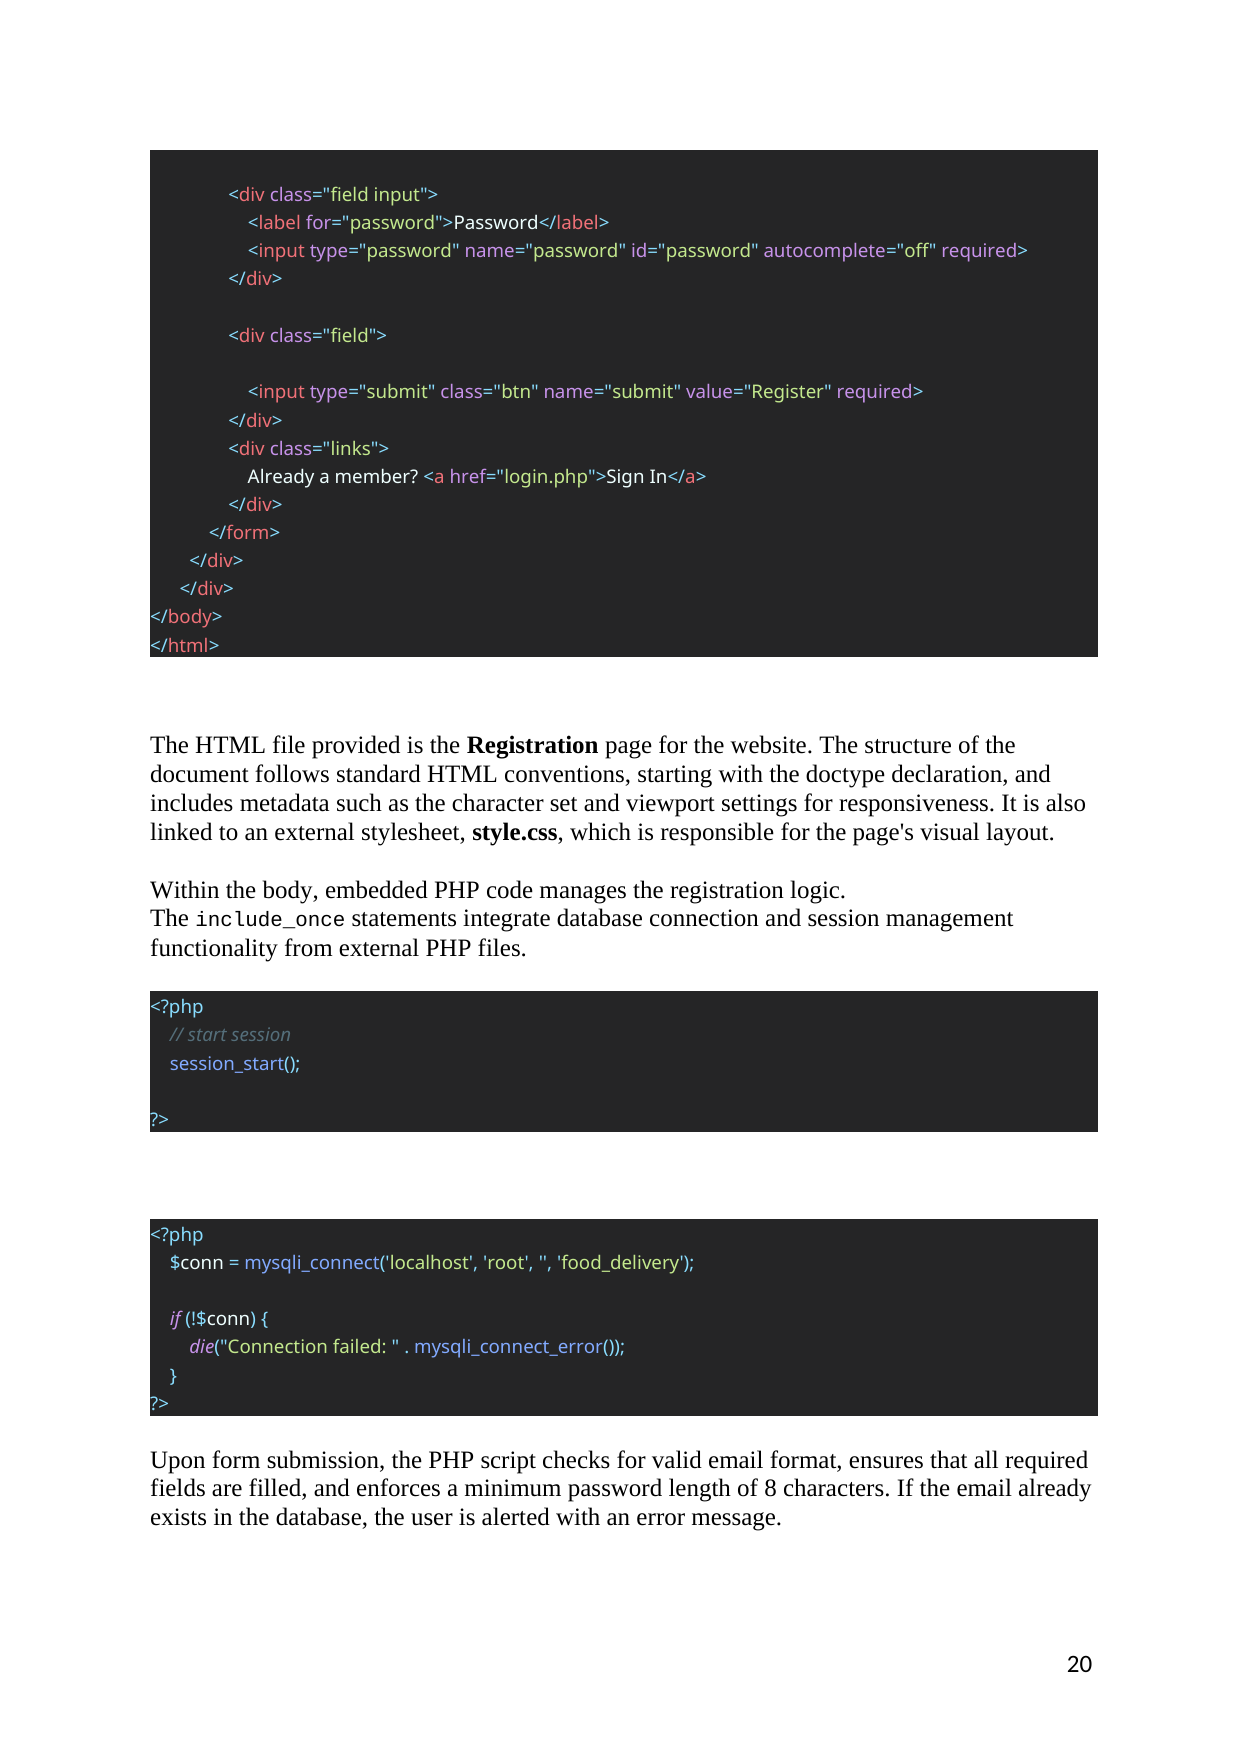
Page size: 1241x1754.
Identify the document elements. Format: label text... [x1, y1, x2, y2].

text The HTML file provided is the Registration page for the website. The structure of the document follows standard HTML conventions, starting with the doctype declaration, and includes metadata such as the character set and viewport settings for responsiveness. It is also linked to an external stylesheet, style.css, which is responsible for the page's visual layout. [150, 731, 1098, 846]
text if (!$conn) { [150, 1303, 1098, 1331]
text session_start(); [150, 1047, 1098, 1075]
text Upon form submission, the PHP script checks for valid email format, ensures that all required fields are filled, and enforces a minimum password length of 8 characters. If the email already exists in the database, the user is alerted with an error message. [150, 1445, 1098, 1531]
text // start session [150, 1019, 1098, 1047]
text </body> [150, 601, 1098, 629]
text <div class="field"> [150, 319, 1098, 347]
text <?php [150, 1219, 1098, 1247]
text $conn = mysqli_connect('localhost', 'root', '', 'food_delivery'); [150, 1247, 1098, 1275]
text </div> [150, 263, 1098, 291]
text ?> [150, 1387, 1098, 1416]
text die("Connection failed: " . mysqli_connect_error()); [150, 1331, 1098, 1359]
text ?> [150, 1103, 1098, 1132]
text <input type="password" name="password" id="password" autocomplete="off" required> [150, 235, 1098, 263]
text </div> [150, 489, 1098, 517]
text <label for="password">Password</label> [150, 207, 1098, 235]
text Within the body, embedded PHP code manages the registration logic. The include_once statements integrate database connection and session management functionality from external PHP files. [150, 875, 1098, 962]
text <?php [150, 991, 1098, 1019]
text </div> [150, 573, 1098, 601]
text </html> [150, 629, 1098, 657]
text </div> [150, 545, 1098, 573]
text Already a member? <a href="login.php">Sign In</a> [150, 461, 1098, 489]
text } [150, 1359, 1098, 1387]
text <input type="submit" class="btn" name="submit" value="Register" required> [150, 376, 1098, 404]
text <div class="links"> [150, 432, 1098, 461]
text <div class="field input"> [150, 179, 1098, 207]
text </div> [150, 404, 1098, 432]
text </form> [150, 517, 1098, 545]
